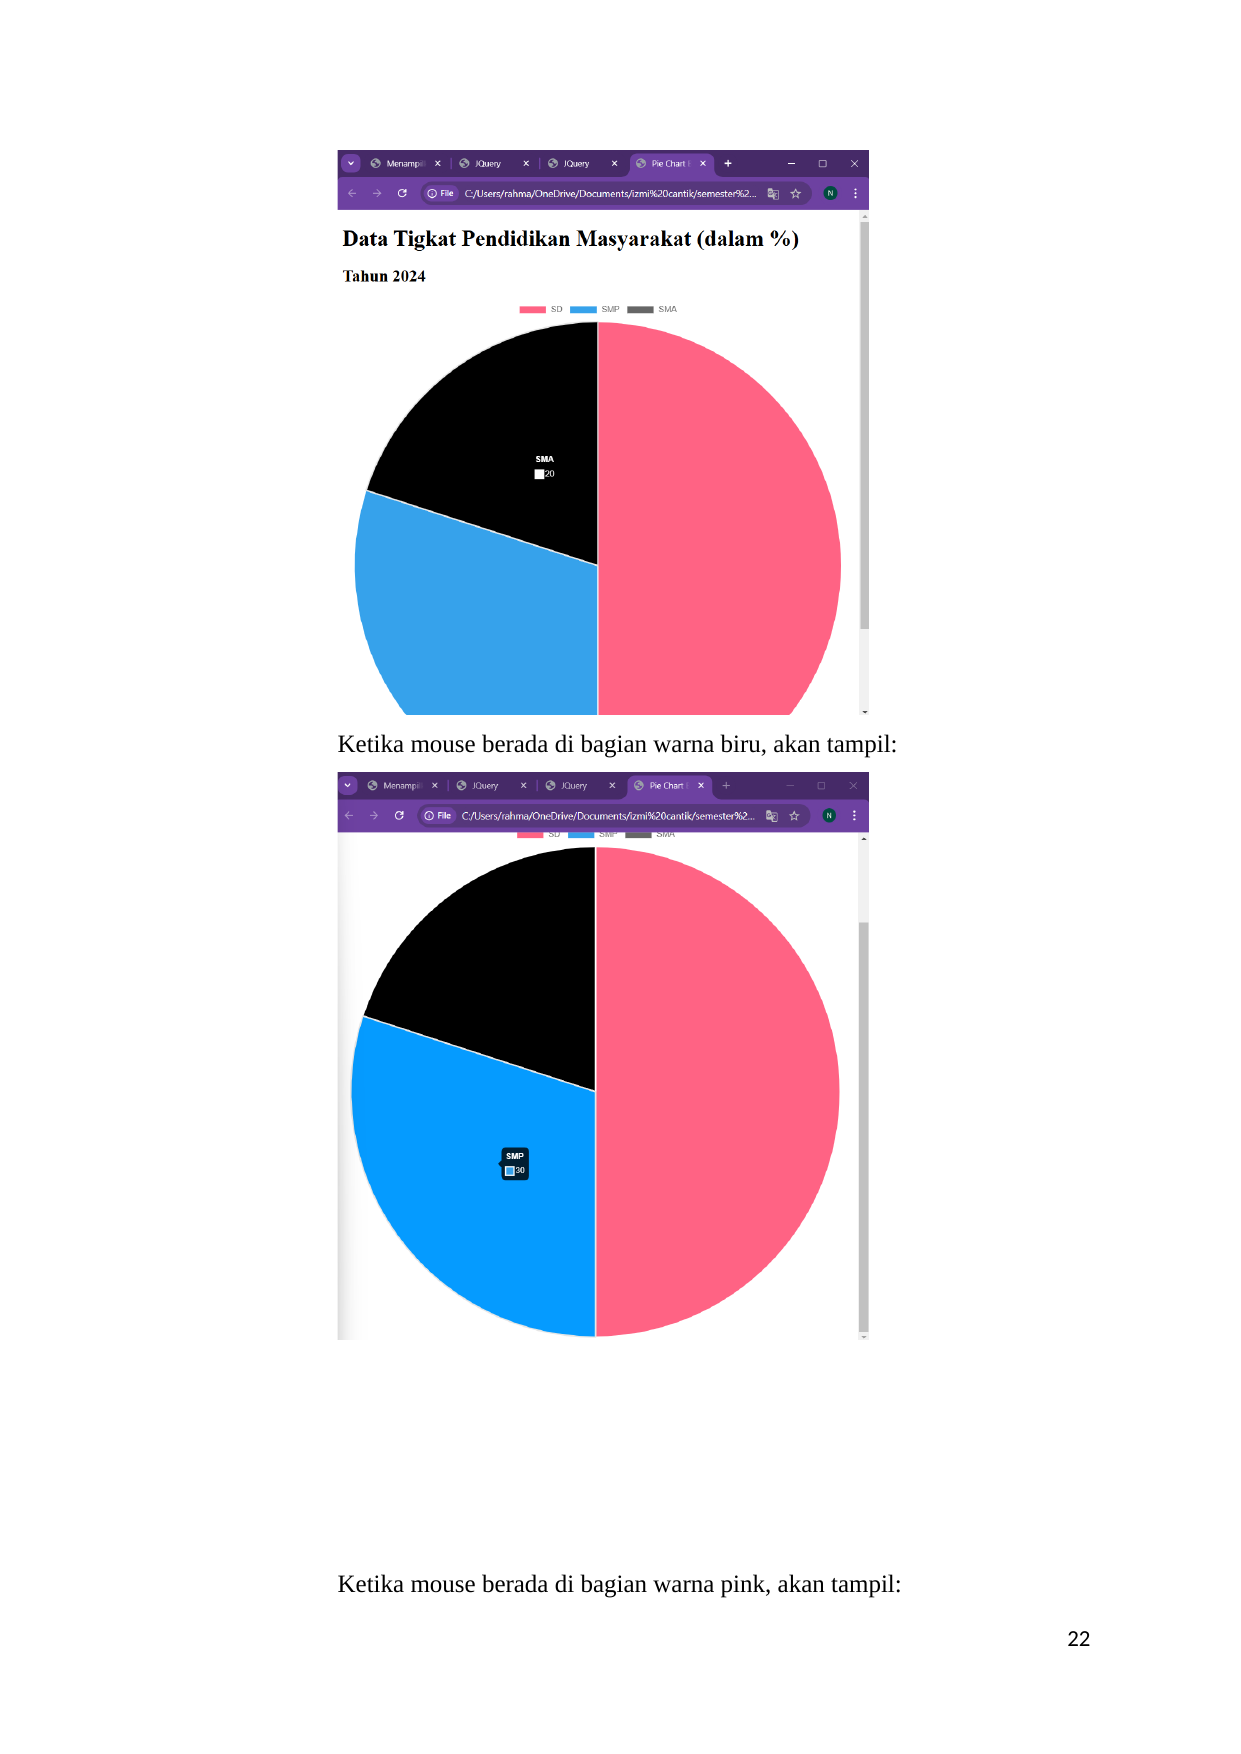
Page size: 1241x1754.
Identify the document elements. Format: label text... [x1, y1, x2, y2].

list Ketika mouse berada di bagian warna pink, akan tampil: [337, 1569, 1090, 1598]
list Ketika mouse berada di bagian warna biru, akan tampil: [337, 729, 1090, 758]
picture [337, 772, 869, 1340]
picture [337, 150, 869, 715]
